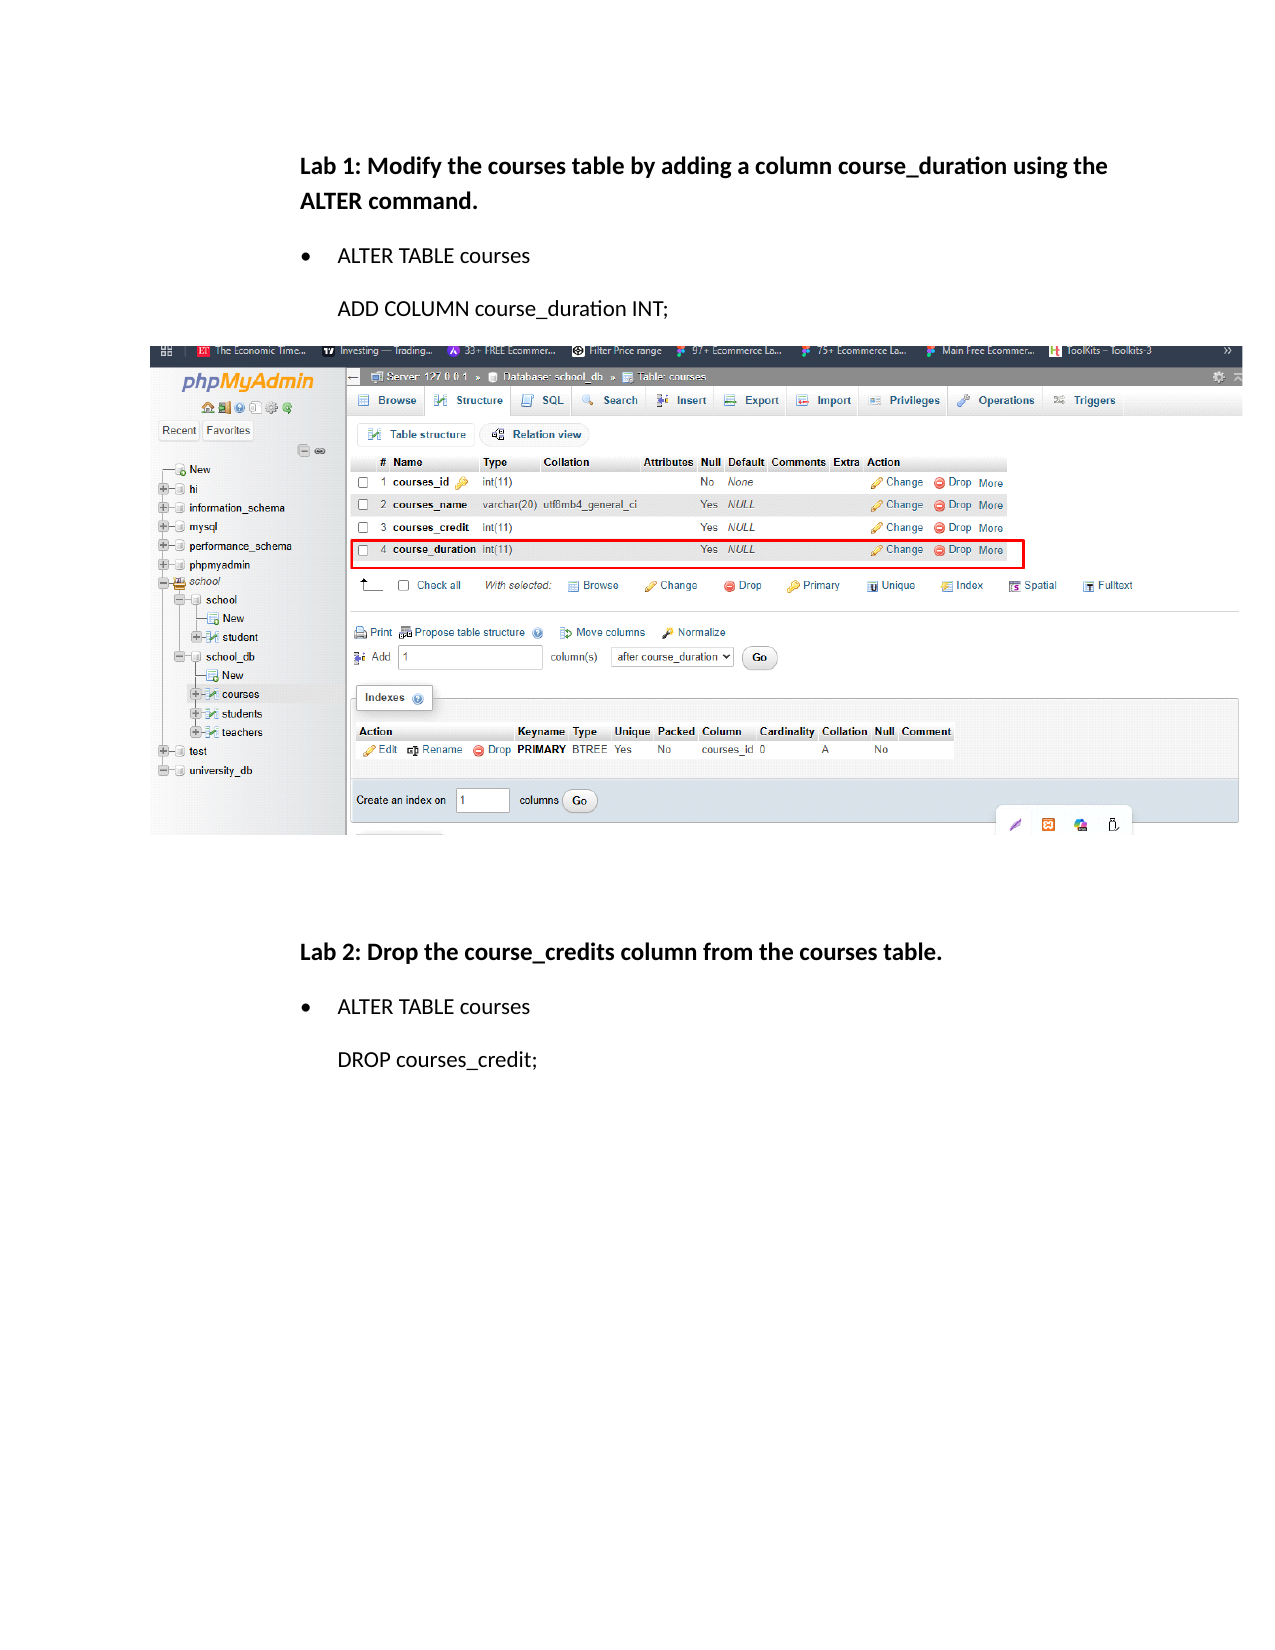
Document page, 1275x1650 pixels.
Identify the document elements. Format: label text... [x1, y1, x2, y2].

picture [150, 346, 1243, 835]
text Lab 2: Drop the course_credits column from the courses table. [300, 936, 1125, 967]
list ALTER TABLE courses [300, 992, 1125, 1020]
text Lab 1: Modify the courses table by adding a column course_duration using the ALTER command. [300, 150, 1125, 216]
list ALTER TABLE courses [300, 241, 1125, 269]
text ADD COLUMN course_duration INT; [337, 294, 1125, 322]
text DROP courses_credit; [337, 1045, 1125, 1073]
